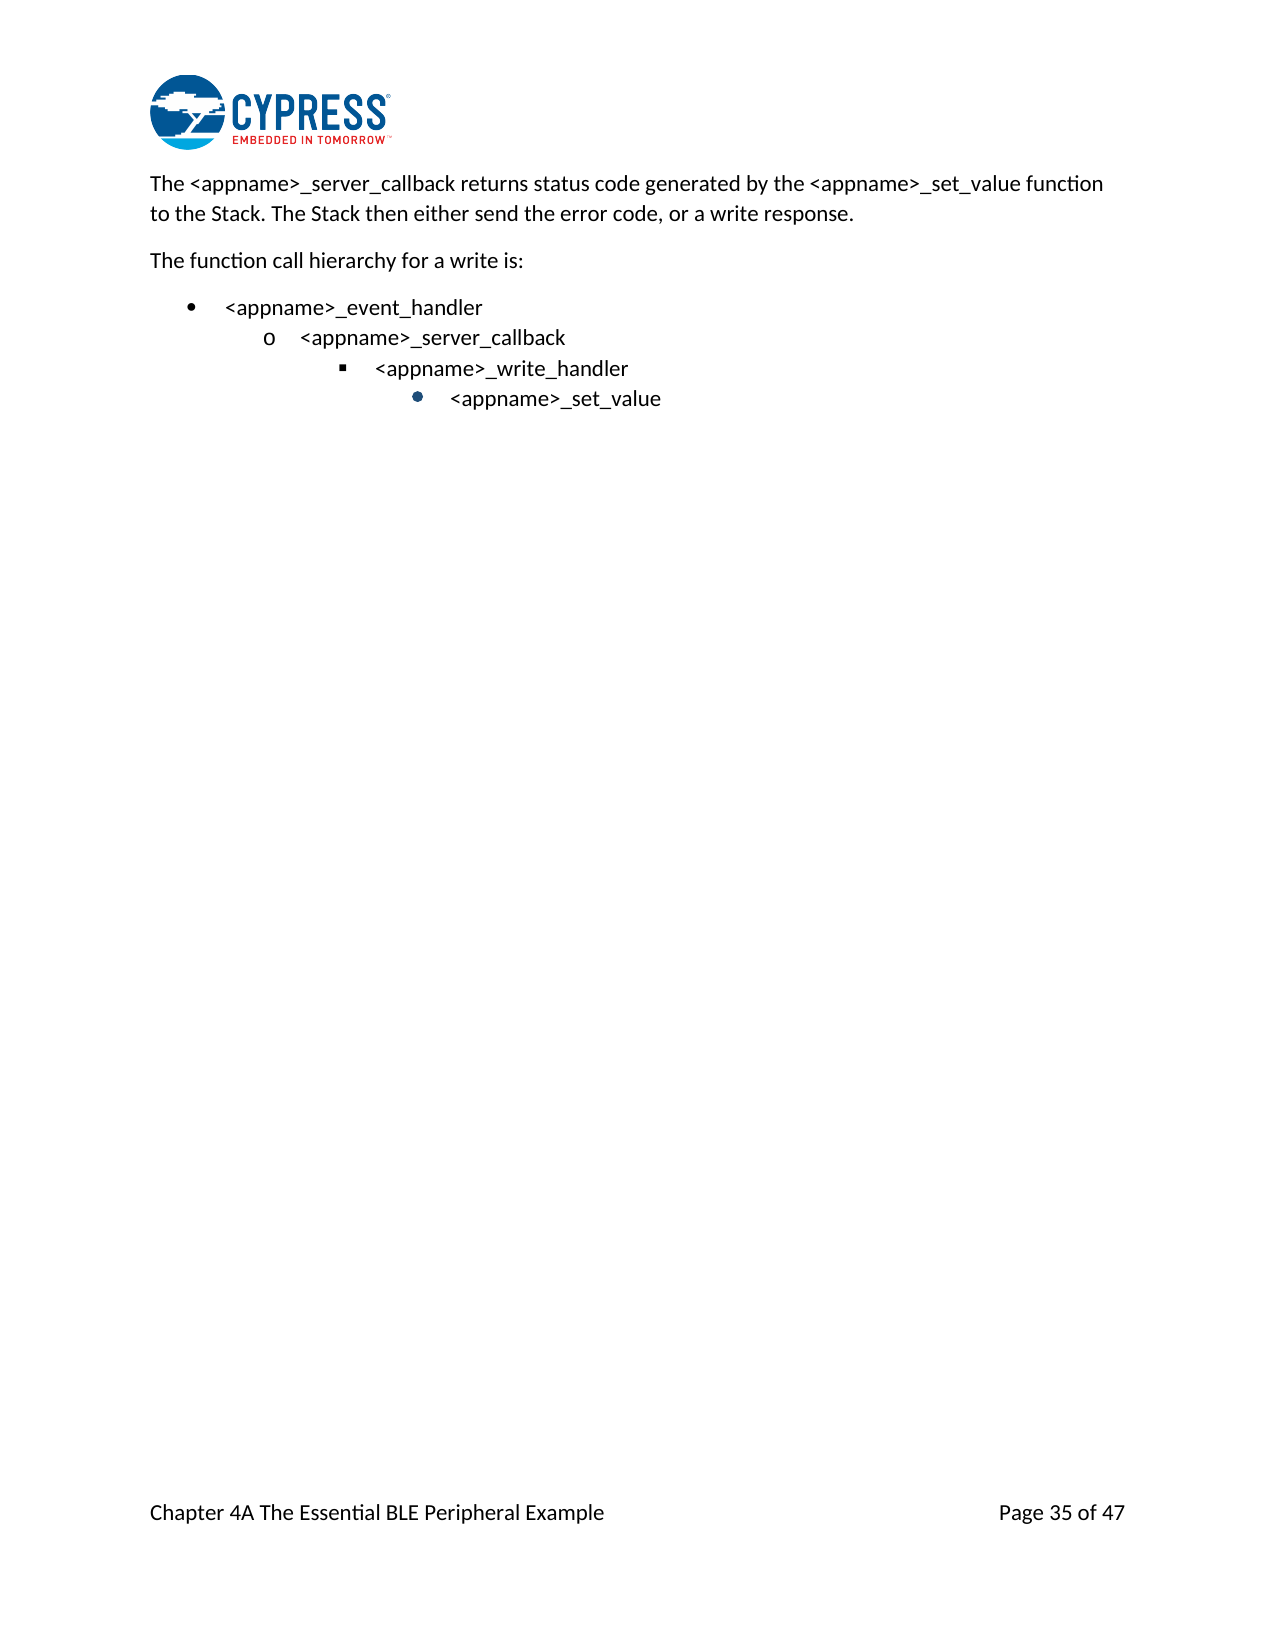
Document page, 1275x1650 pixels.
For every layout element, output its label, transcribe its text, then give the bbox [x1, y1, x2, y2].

text The function call hierarchy for a write is: [150, 246, 1125, 274]
text The <appname>_server_callback returns status code generated by the <appname>_set_value function to the Stack. The Stack then either send the error code, or a write response. [150, 169, 1125, 227]
list <appname>_set_value [412, 384, 1125, 413]
list <appname>_server_callback [262, 323, 1125, 352]
list <appname>_write_handler [337, 354, 1125, 382]
picture [150, 75, 392, 150]
list <appname>_event_handler [187, 293, 1125, 321]
